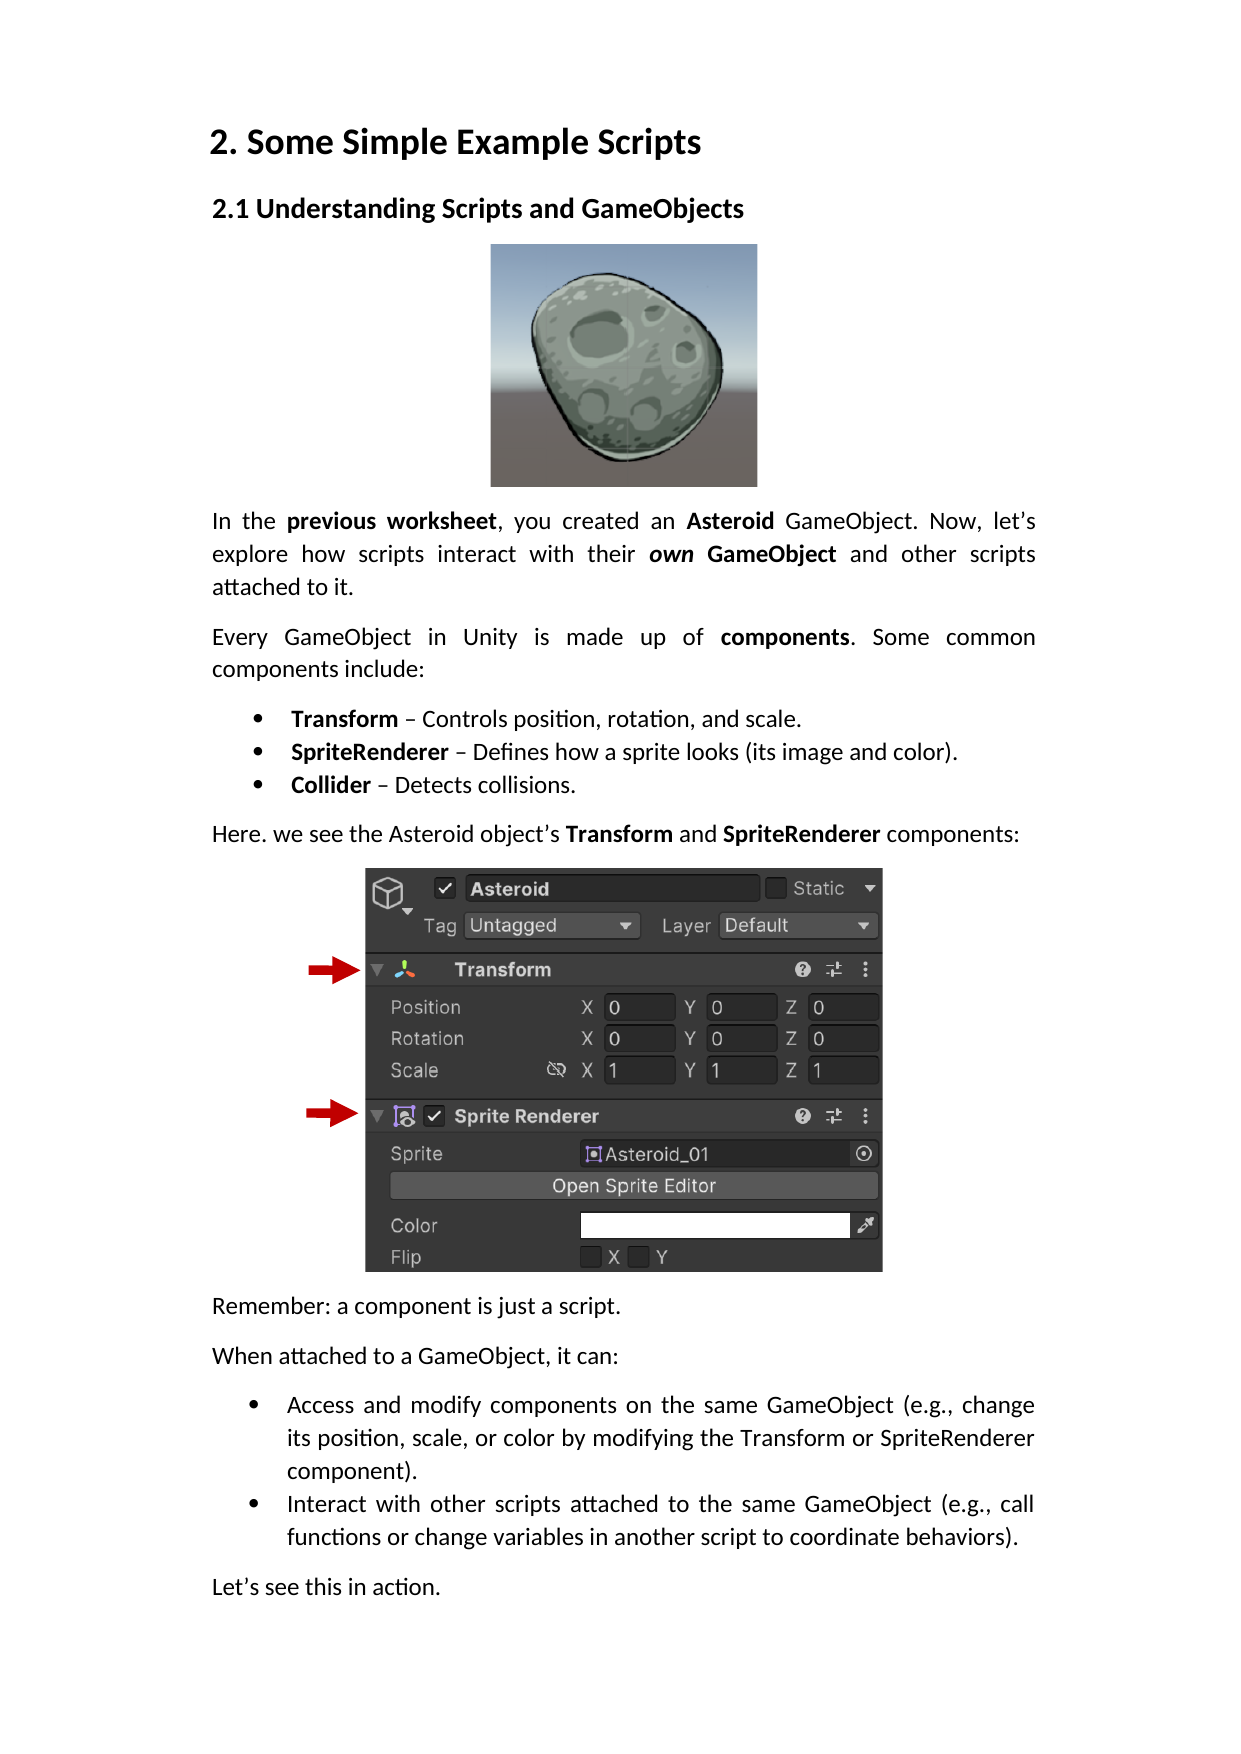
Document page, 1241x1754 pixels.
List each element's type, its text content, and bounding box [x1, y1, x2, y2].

text In the previous worksheet, you created an Asteroid GameObject. Now, let’s explore how scripts interact with their own GameObject and other scripts attached to it. [212, 505, 1036, 602]
text Every GameObject in Unity is made up of components. Some common components include: [212, 621, 1036, 684]
picture [365, 868, 883, 1272]
list Access and modify components on the same GameObject (e.g., change its position, scale, or color by modifying the Transform or SpriteRenderer component). [249, 1389, 1036, 1486]
text Let’s see this in action. [212, 1571, 1036, 1601]
list Collider – Detects collisions. [253, 769, 1036, 799]
list Transform – Controls position, rotation, and scale. [253, 703, 1036, 734]
text 2.1 Understanding Scripts and GameObjects [212, 190, 1036, 225]
picture [490, 244, 758, 487]
list Some Simple Example Scripts [209, 118, 1036, 164]
text Here. we see the Asteroid object’s Transform and SpriteRenderer components: [212, 819, 1036, 849]
text Remember: a component is just a script. [212, 1290, 1036, 1321]
list Interact with other scripts attached to the same GameObject (e.g., call functions or change variables in another script to coordinate behaviors). [249, 1488, 1036, 1552]
text When attached to a GameObject, it can: [212, 1340, 1036, 1370]
list SpriteRenderer – Defines how a sprite looks (its image and color). [253, 736, 1036, 767]
